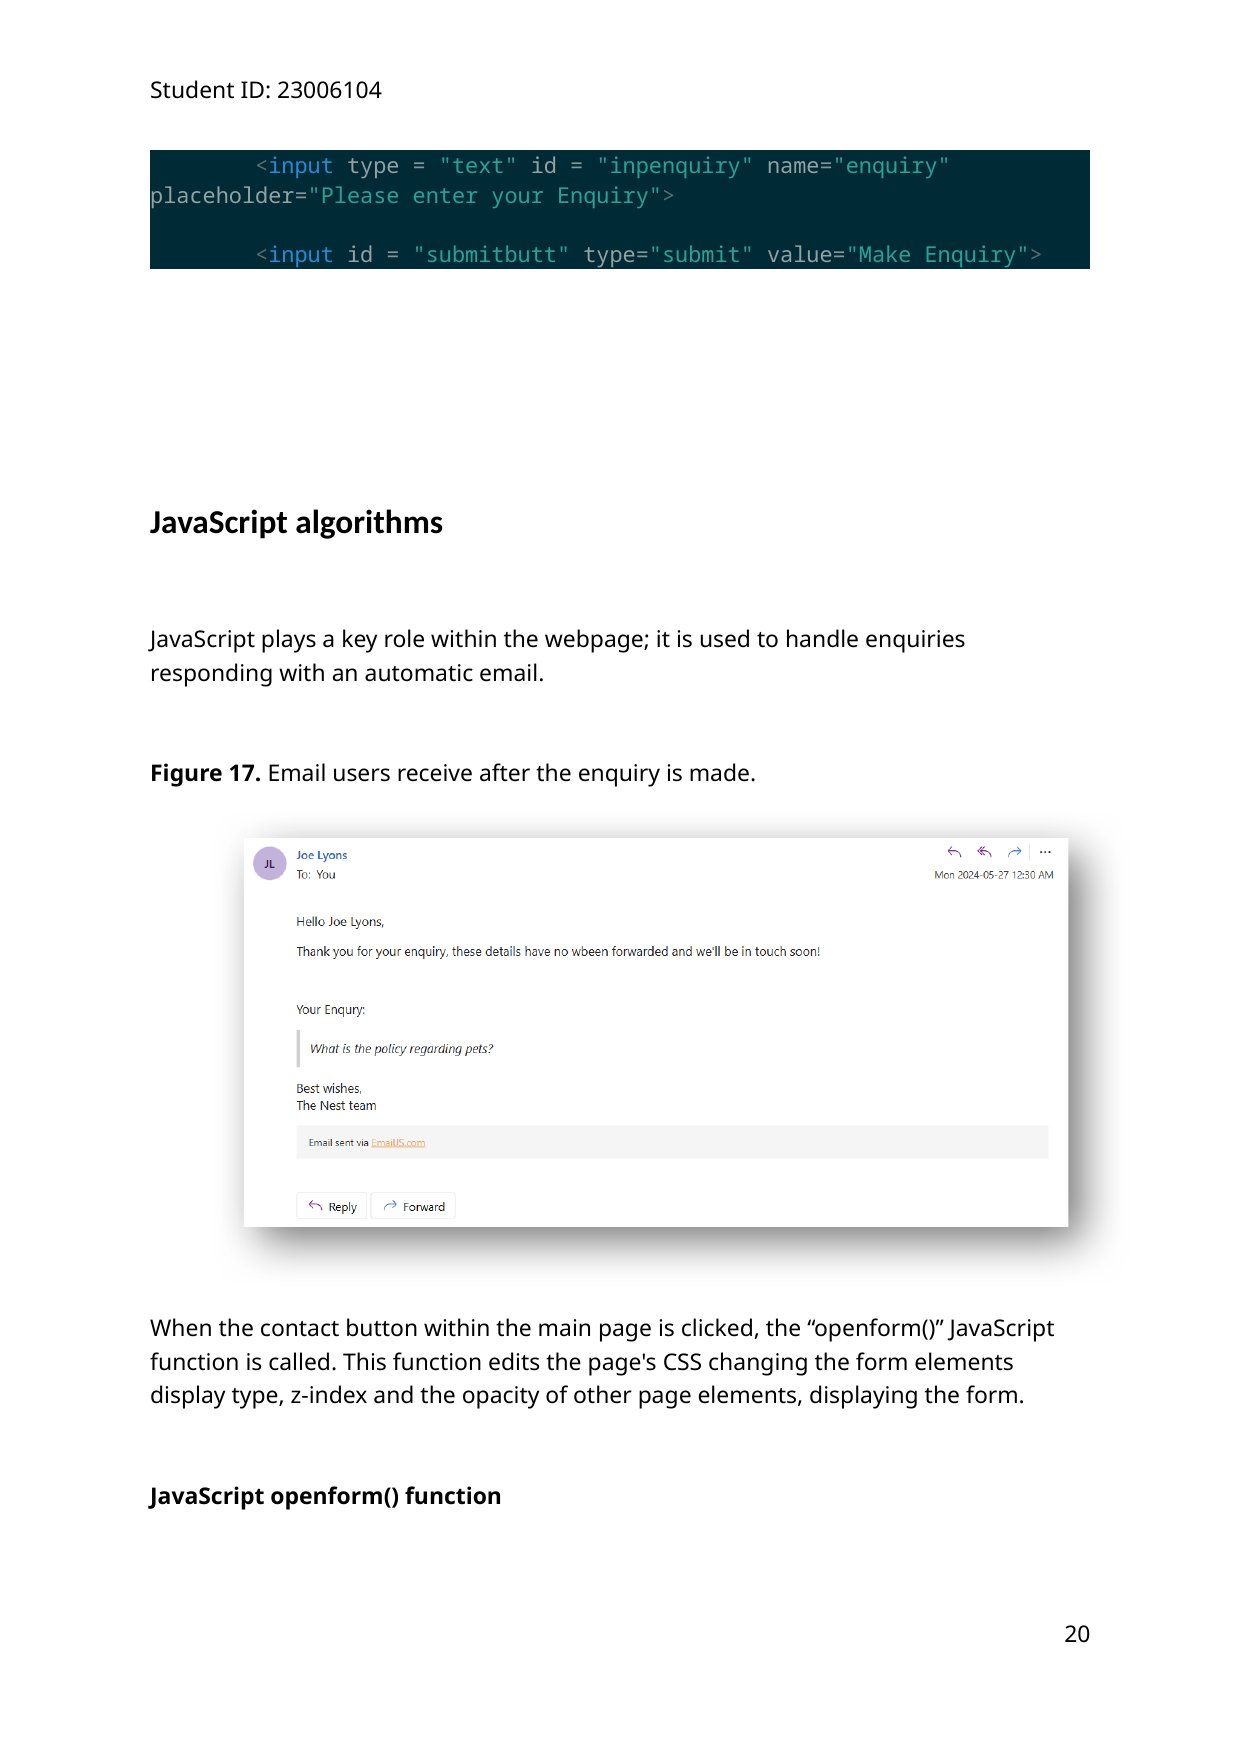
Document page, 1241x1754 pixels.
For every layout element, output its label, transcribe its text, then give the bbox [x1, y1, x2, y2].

picture [243, 838, 1069, 1227]
text JavaScript openform() function [150, 1480, 1090, 1512]
text JavaScript algorithms [150, 501, 1090, 542]
text JavaScript plays a key role within the webpage; it is used to handle enquiries responding with an automatic email. [150, 623, 1090, 688]
text <input id = "submitbutt" type="submit" value="Make Enquiry"> [150, 239, 1090, 269]
text <input type = "text" id = "inpenquiry" name="enquiry" placeholder="Please enter your Enquiry"> [150, 150, 1090, 209]
text Figure 17. Email users receive after the enquiry is made. [150, 757, 1090, 788]
